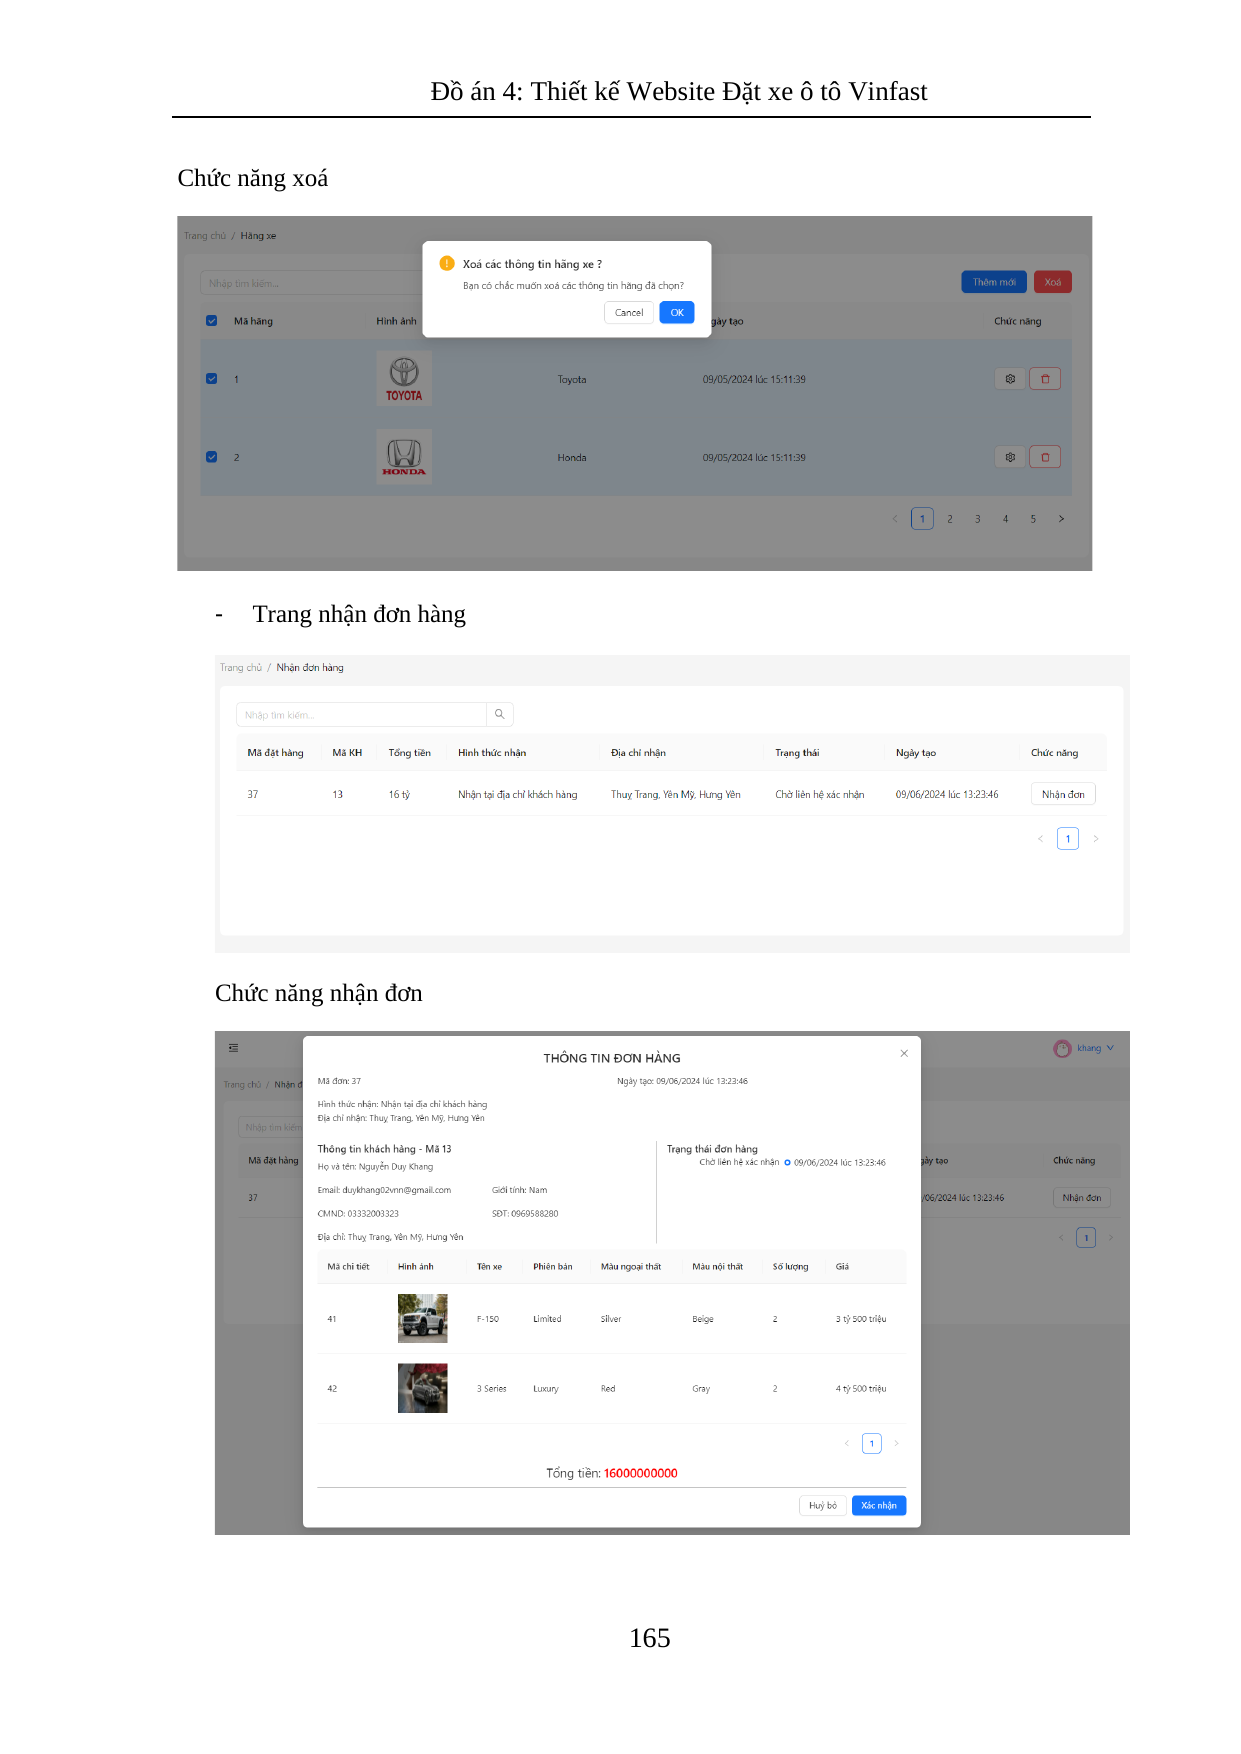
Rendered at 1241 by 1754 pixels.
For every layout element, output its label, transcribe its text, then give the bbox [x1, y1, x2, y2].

list Trang nhận đơn hàng [215, 596, 1122, 630]
text Chức năng nhận đơn [215, 978, 1122, 1007]
picture [214, 655, 1130, 953]
picture [177, 216, 1093, 571]
text Chức năng xoá [177, 163, 1122, 191]
picture [214, 1031, 1130, 1535]
